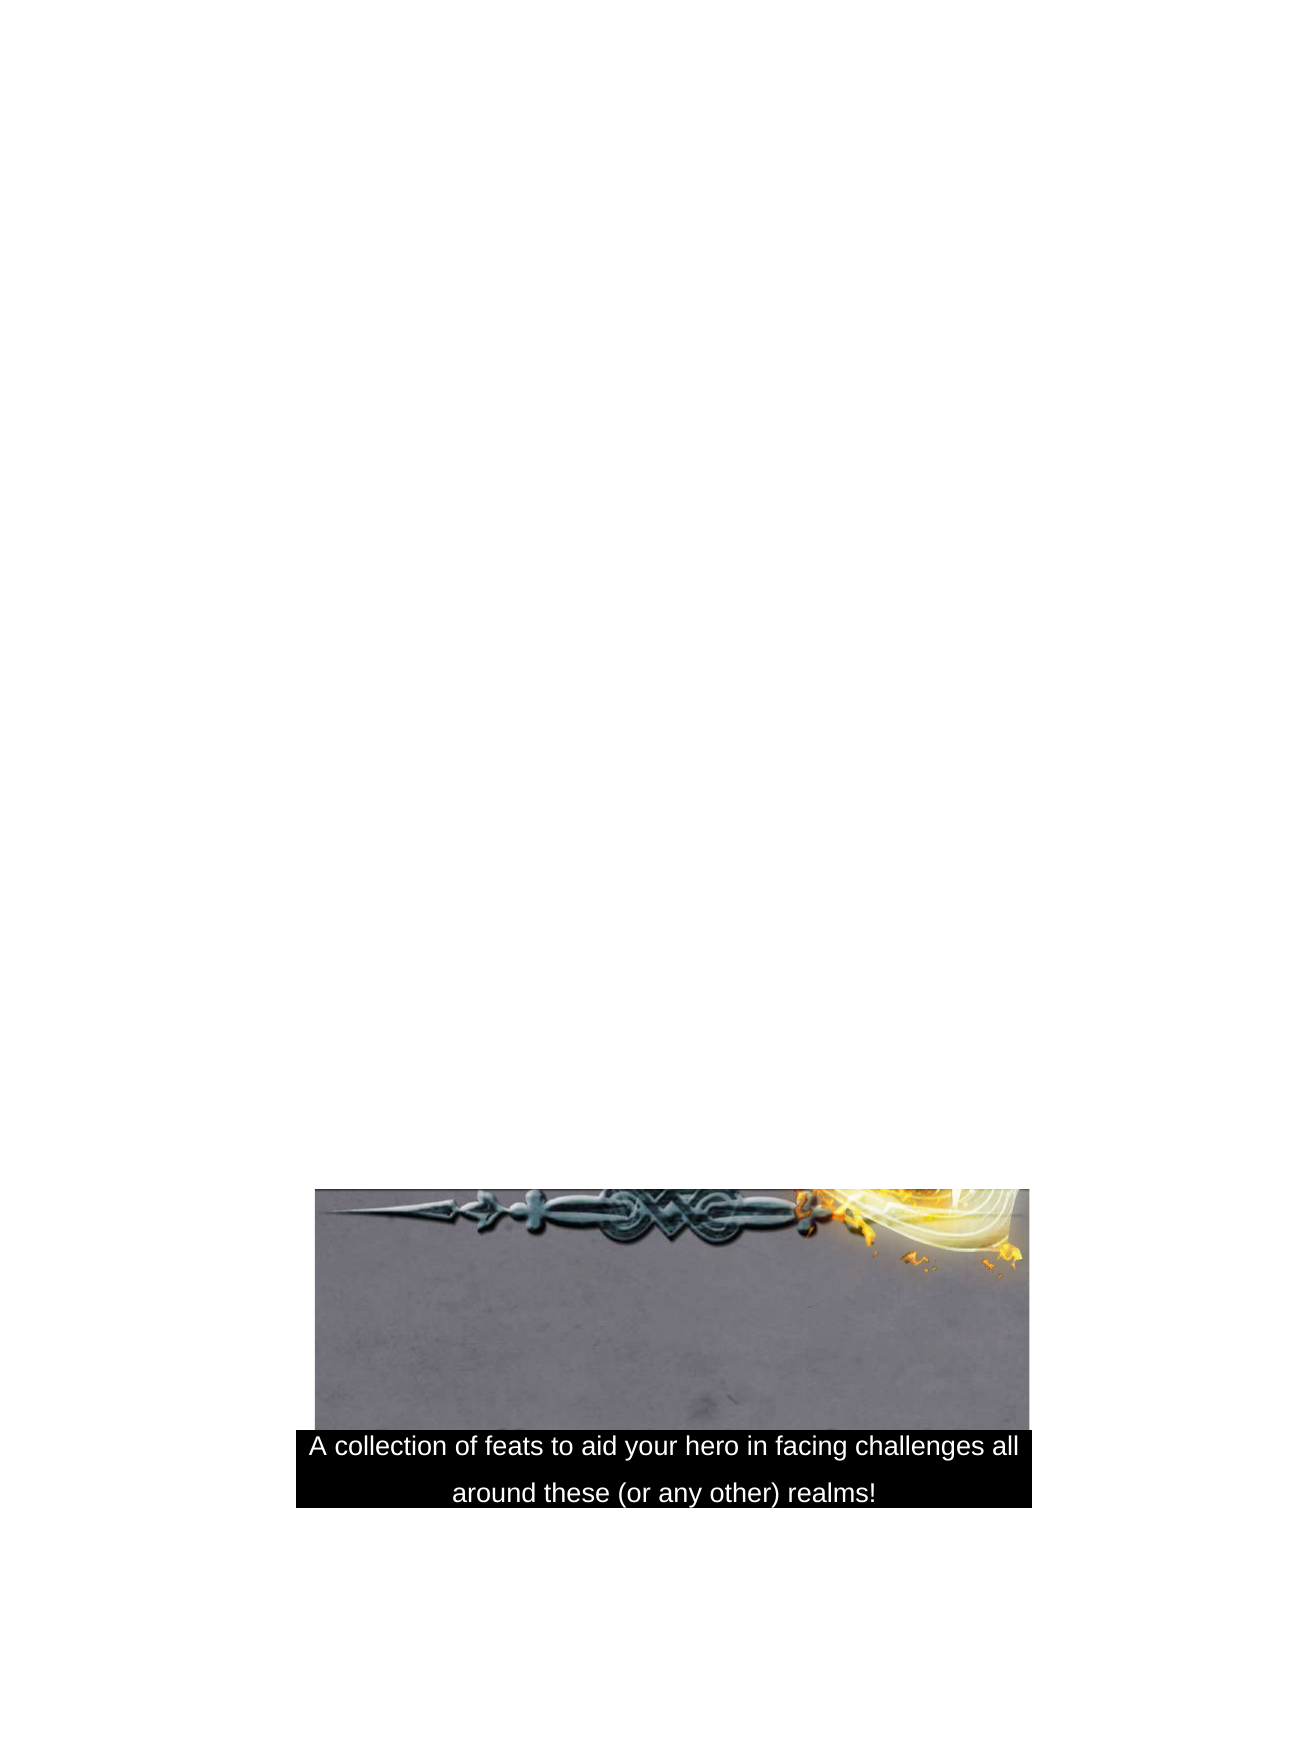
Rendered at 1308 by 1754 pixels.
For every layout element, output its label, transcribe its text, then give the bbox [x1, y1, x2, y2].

picture [314, 1189, 1030, 1430]
text A collection of feats to aid your hero in facing challenges all around these (or any other) realms! [296, 1430, 1032, 1508]
